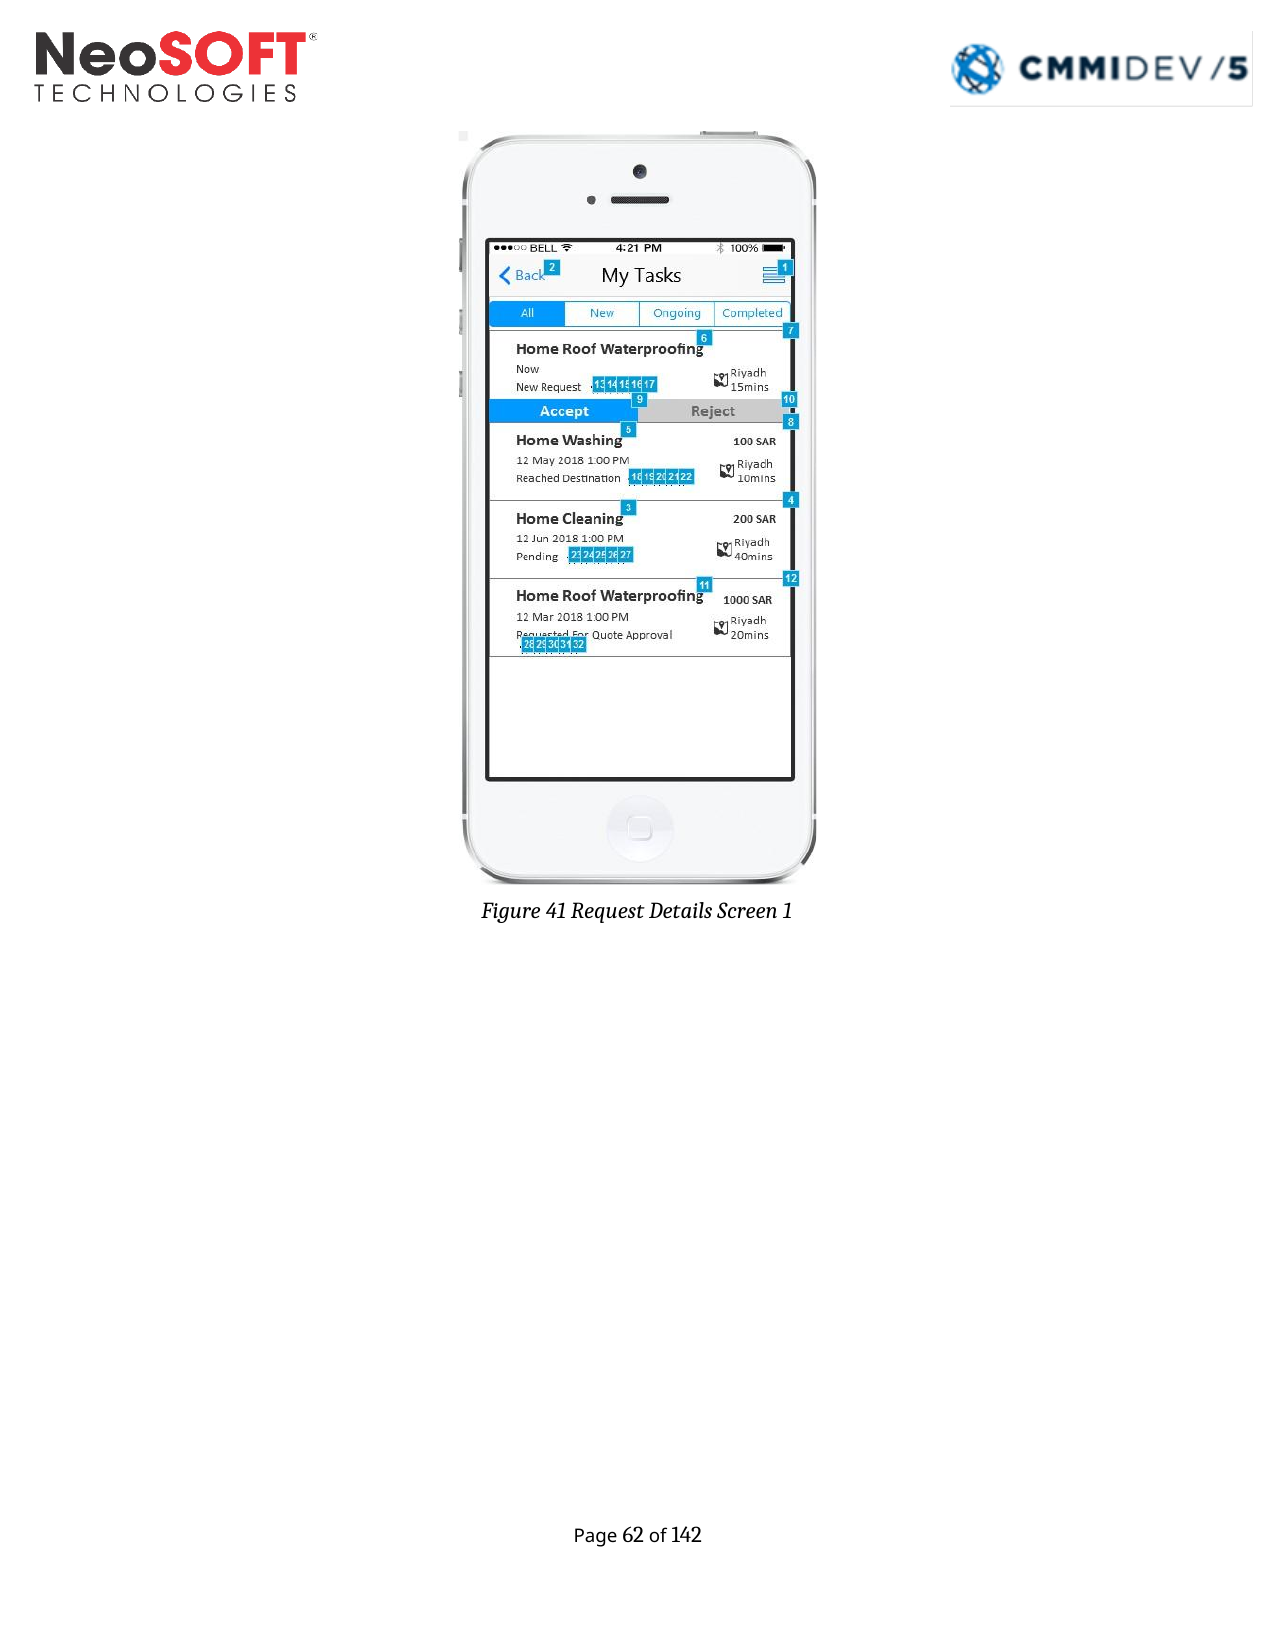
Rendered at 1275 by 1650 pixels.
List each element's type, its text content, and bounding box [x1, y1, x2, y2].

text Figure 41 Request Details Screen 1 [150, 897, 1125, 924]
picture [950, 31, 1254, 108]
picture [458, 131, 817, 885]
picture [34, 31, 318, 102]
